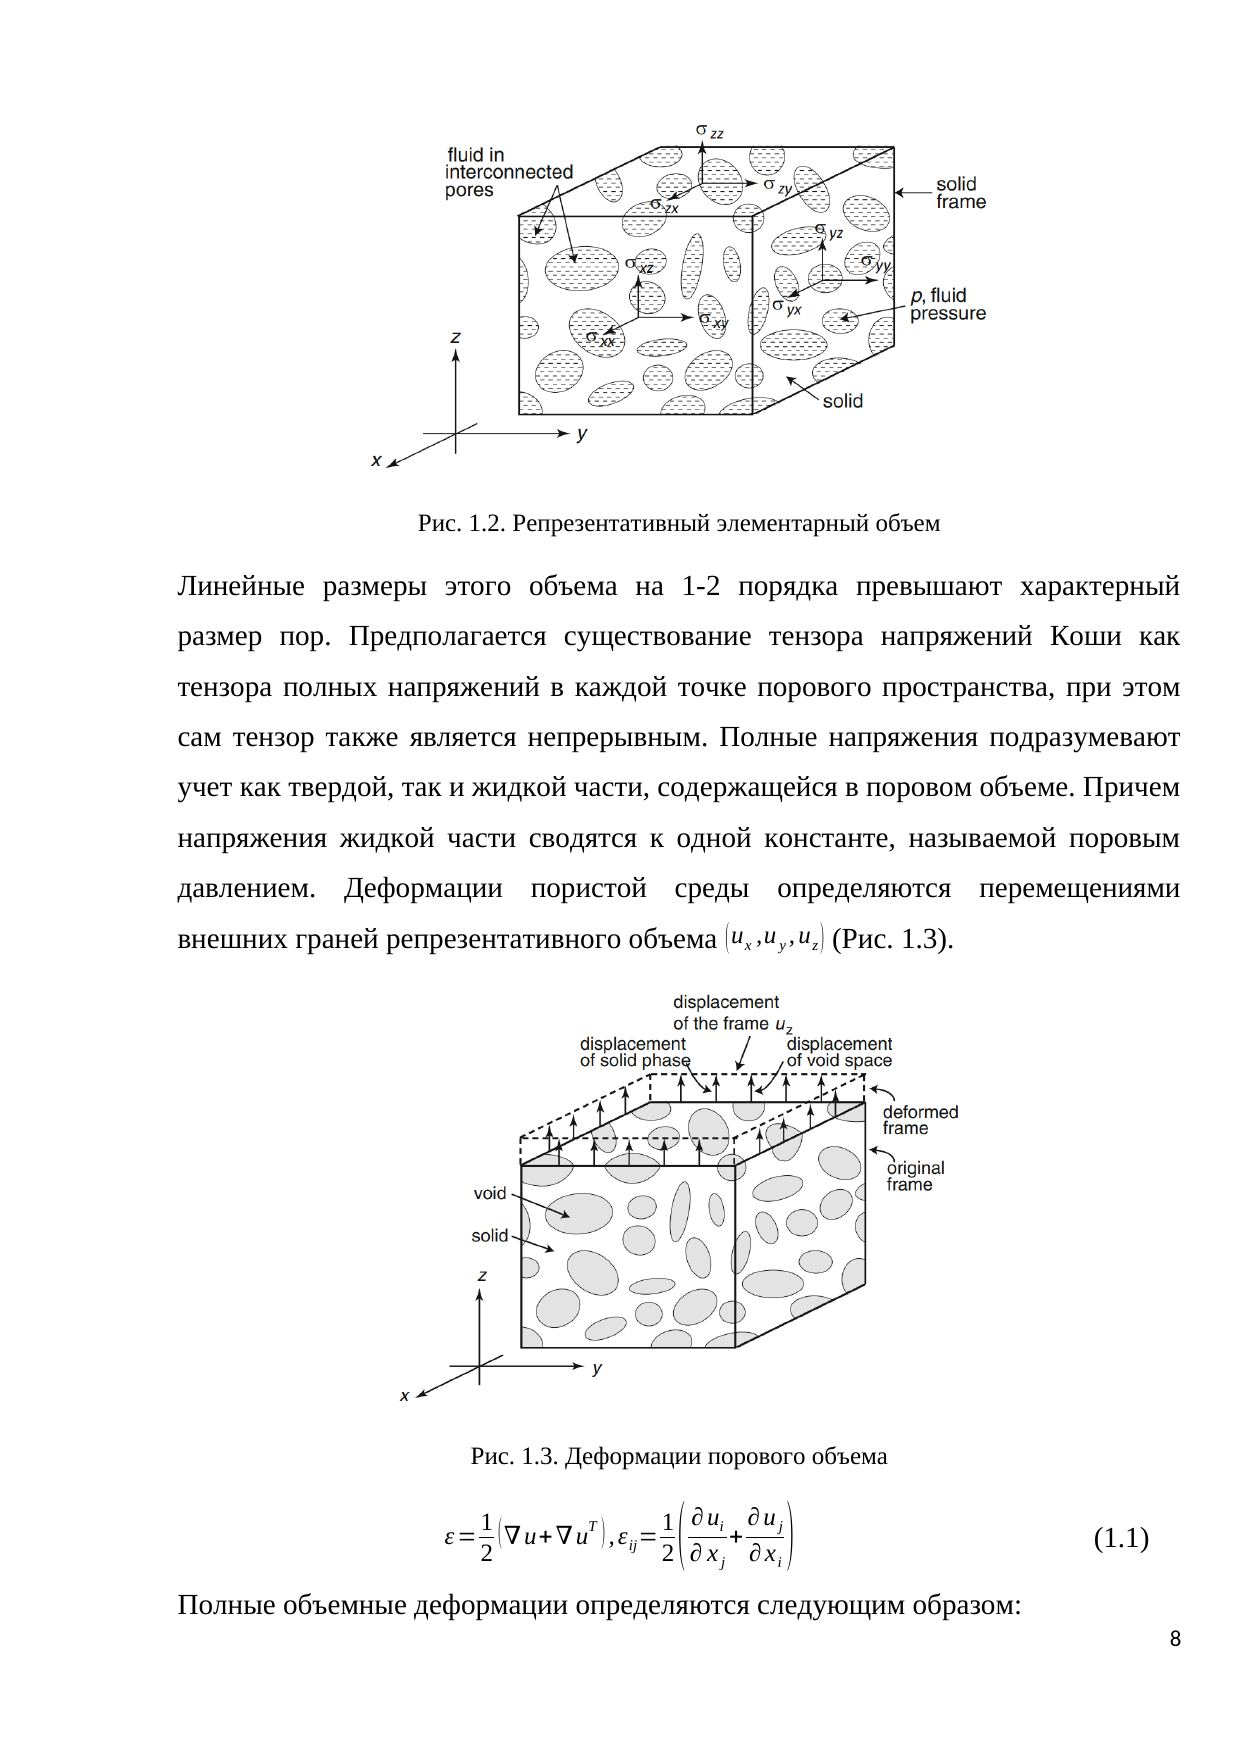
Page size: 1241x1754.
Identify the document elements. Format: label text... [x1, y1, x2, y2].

text Рис. 1.3. Деформации порового объема [177, 1441, 1181, 1469]
picture [365, 118, 993, 478]
table_header (1.1) [1063, 1501, 1180, 1587]
picture [394, 988, 964, 1411]
text Линейные размеры этого объема на 1-2 порядка превышают характерный размер пор. Предполагается существование тензора напряжений Коши как тензора полных напряжений в каждой точке порового пространства, при этом сам тензор также является непрерывным. Полные напряжения подразумевают учет как твердой, так и жидкой части, содержащейся в поровом объеме. Причем напряжения жидкой части сводятся к одной константе, называемой поровым давлением. Деформации пористой среды определяются перемещениями внешних граней репрезентативного объема (Рис. 1.3). [177, 568, 1181, 955]
text Полные объемные деформации определяются следующим образом: [177, 1587, 1181, 1621]
text Рис. 1.2. Репрезентативный элементарный объем [177, 508, 1181, 537]
table_header [177, 1501, 1062, 1587]
